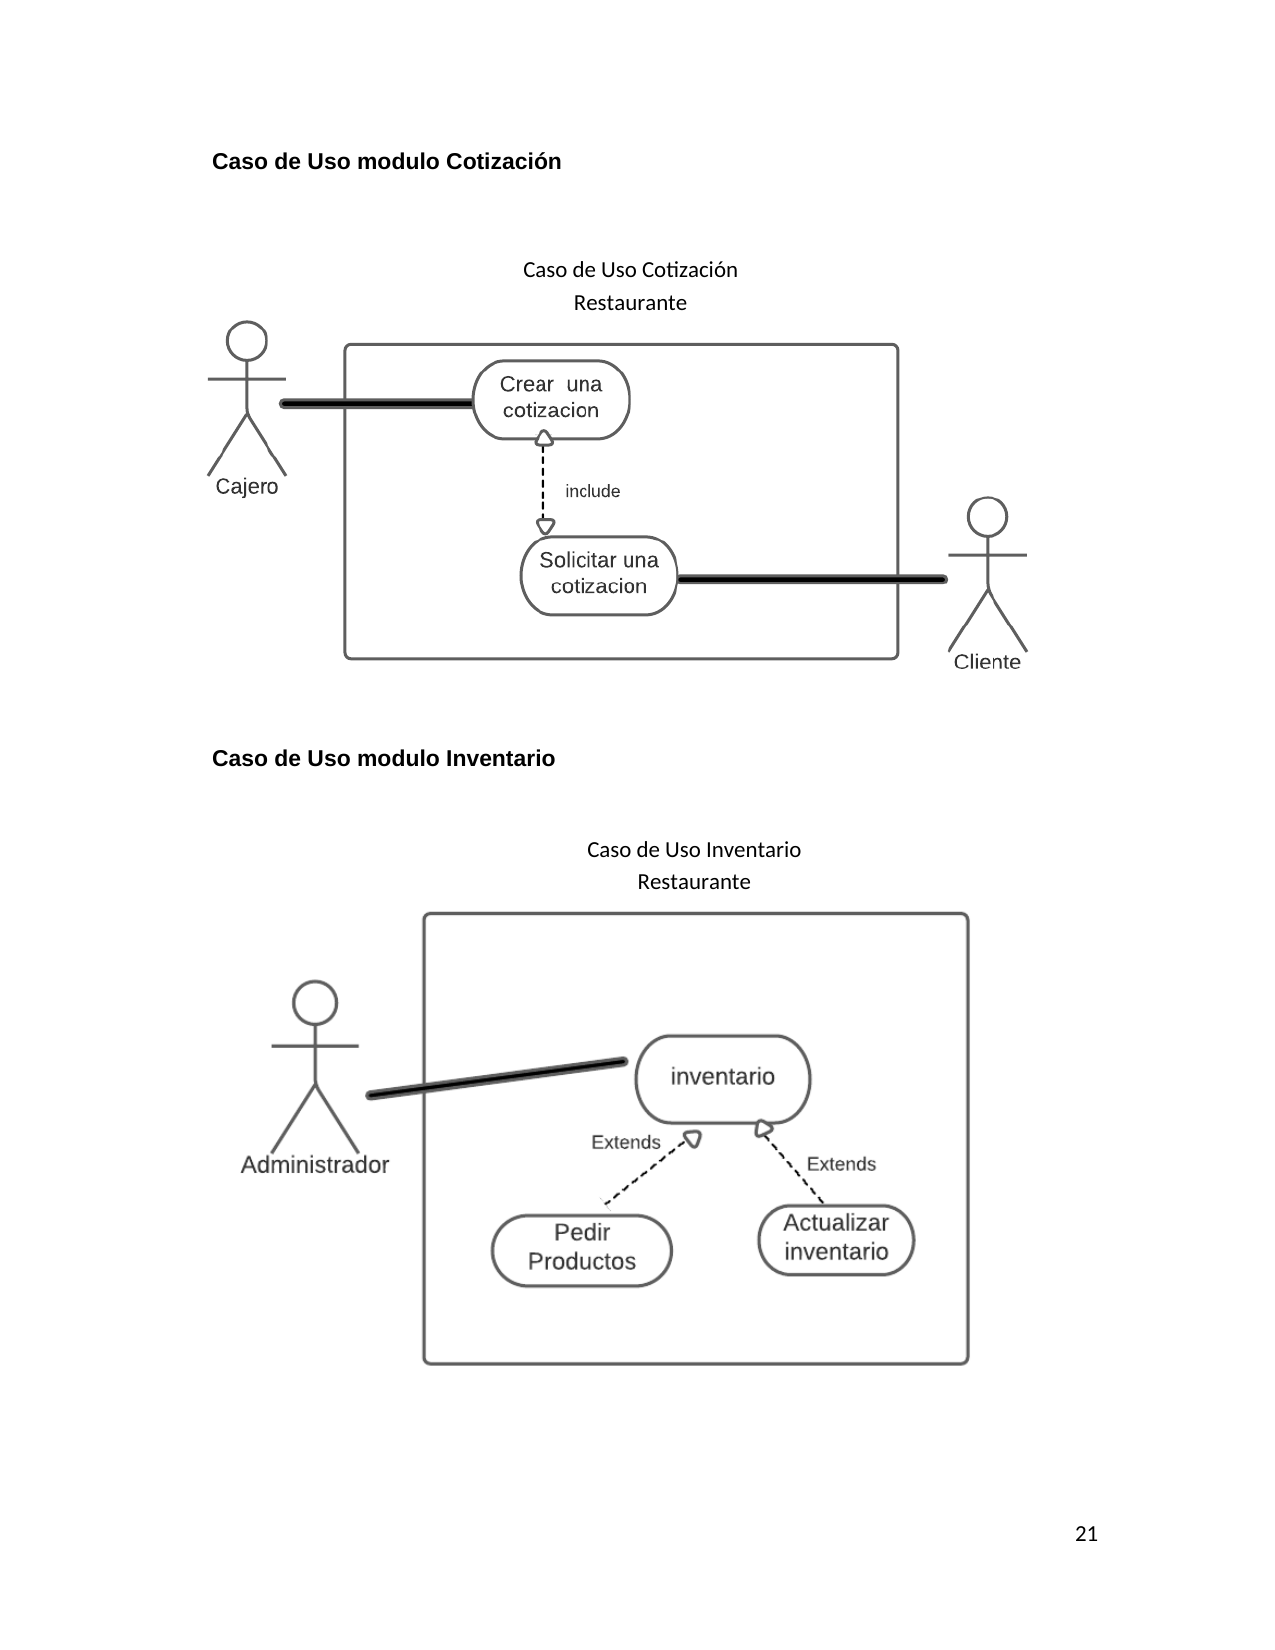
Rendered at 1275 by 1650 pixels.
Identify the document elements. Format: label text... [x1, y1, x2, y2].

picture [177, 202, 1039, 717]
subtitle Caso de Uso modulo Inventario [177, 744, 1098, 771]
picture [177, 799, 1043, 1404]
subtitle Caso de Uso modulo Cotización [177, 148, 1098, 174]
